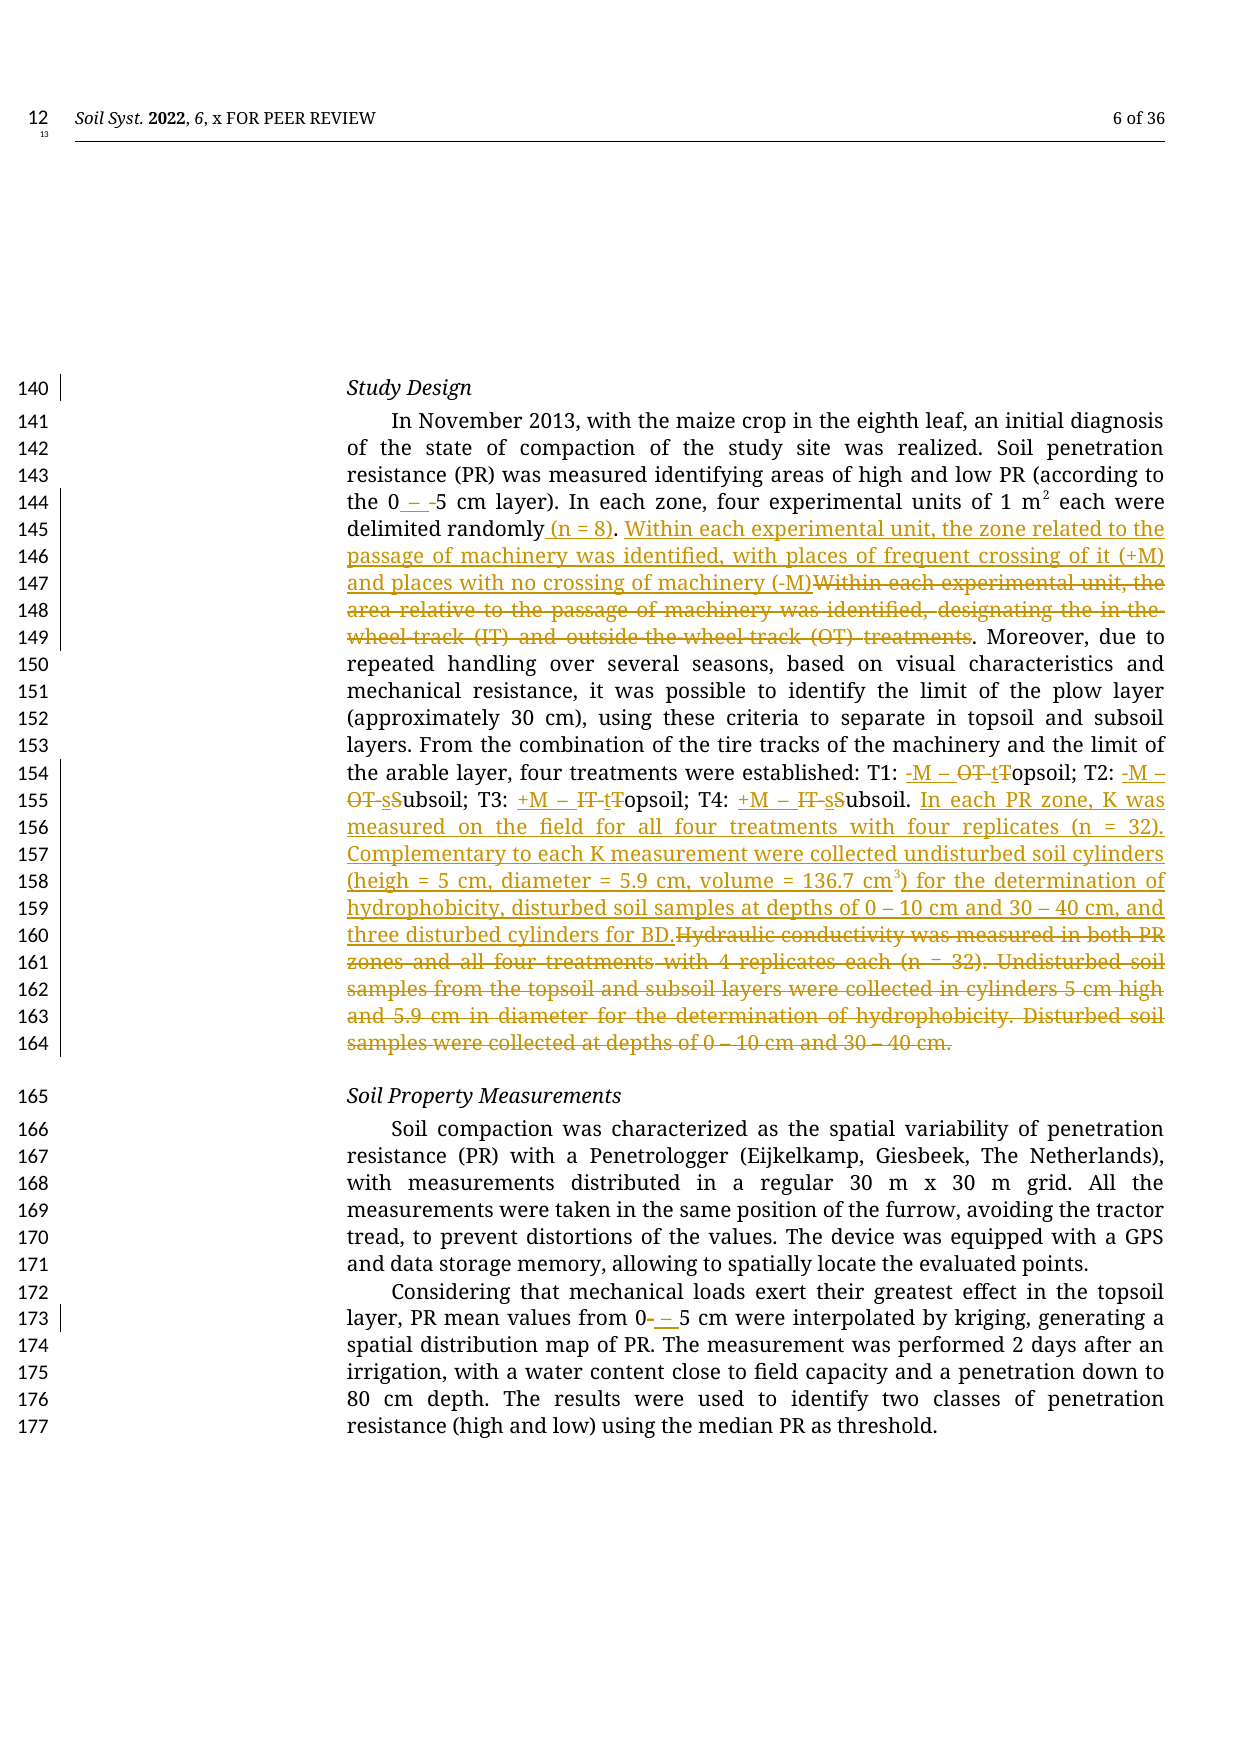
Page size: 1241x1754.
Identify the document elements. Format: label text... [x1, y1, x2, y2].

text Considering that mechanical loads exert their greatest effect in the topsoil layer, PR mean values from 05 cm were interpolated by kriging, generating a spatial distribution map of PR. The measurement was performed 2 days after an irrigation, with a water content close to field capacity and a penetration down to 80 cm depth. The results were used to identify two classes of penetration resistance (high and low) using the median PR as threshold. [347, 1277, 1165, 1440]
text In November 2013, with the maize crop in the eighth leaf, an initial diagnosis of the state of compaction of the study site was realized. Soil penetration resistance (PR) was measured identifying areas of high and low PR (according to the 05 cm layer). In each zone, four experimental units of 1 m2 each were delimited randomly. . Moreover, due to repeated handling over several seasons, based on visual characteristics and mechanical resistance, it was possible to identify the limit of the plow layer (approximately 30 cm), using these criteria to separate in topsoil and subsoil layers. From the combination of the tire tracks of the machinery and the limit of the arable layer, four treatments were established: T1: opsoil; T2: ubsoil; T3: opsoil; T4: ubsoil. [347, 407, 1165, 565]
subtitle Study Design [347, 374, 1165, 401]
text In November 2013, with the maize crop in the eighth leaf, an initial diagnosis of the state of compaction of the study site was realized. Soil penetration resistance (PR) was measured identifying areas of high and low PR (according to the 05 cm layer). In each zone, four experimental units of 1 m2 each were delimited randomly. . Moreover, due to repeated handling over several seasons, based on visual characteristics and mechanical resistance, it was possible to identify the limit of the plow layer (approximately 30 cm), using these criteria to separate in topsoil and subsoil layers. From the combination of the tire tracks of the machinery and the limit of the arable layer, four treatments were established: T1: opsoil; T2: ubsoil; T3: opsoil; T4: ubsoil. [347, 612, 1165, 836]
text Soil compaction was characterized as the spatial variability of penetration resistance (PR) with a Penetrologger (Eijkelkamp, Giesbeek, The Netherlands), with measurements distributed in a regular 30 m x 30 m grid. All the measurements were taken in the same position of the furrow, avoiding the tractor tread, to prevent distortions of the values. The device was equipped with a GPS and data storage memory, allowing to spatially locate the evaluated points. [347, 1115, 1165, 1277]
subtitle Soil Property Measurements [347, 1082, 1165, 1109]
